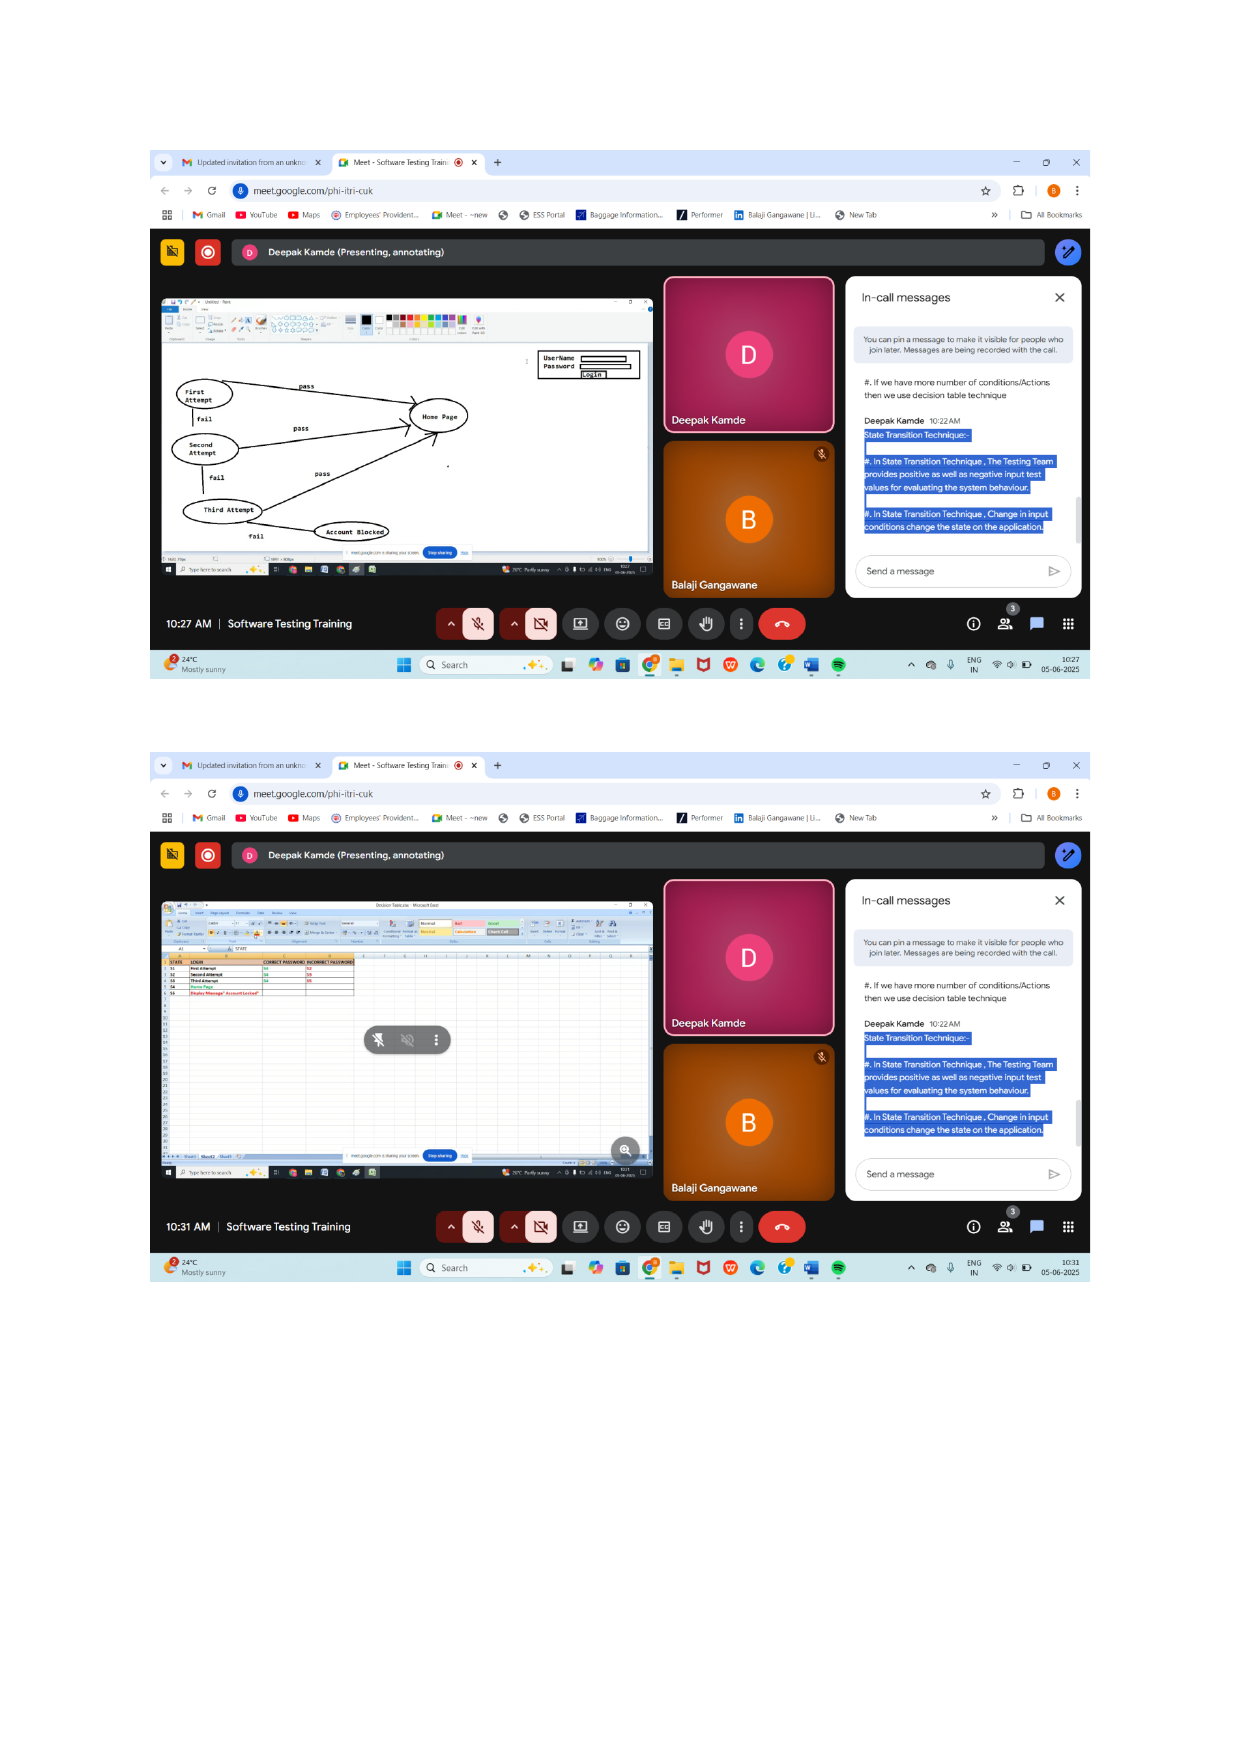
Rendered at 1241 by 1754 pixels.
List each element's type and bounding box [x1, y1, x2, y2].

picture [150, 150, 1091, 679]
picture [150, 752, 1091, 1282]
